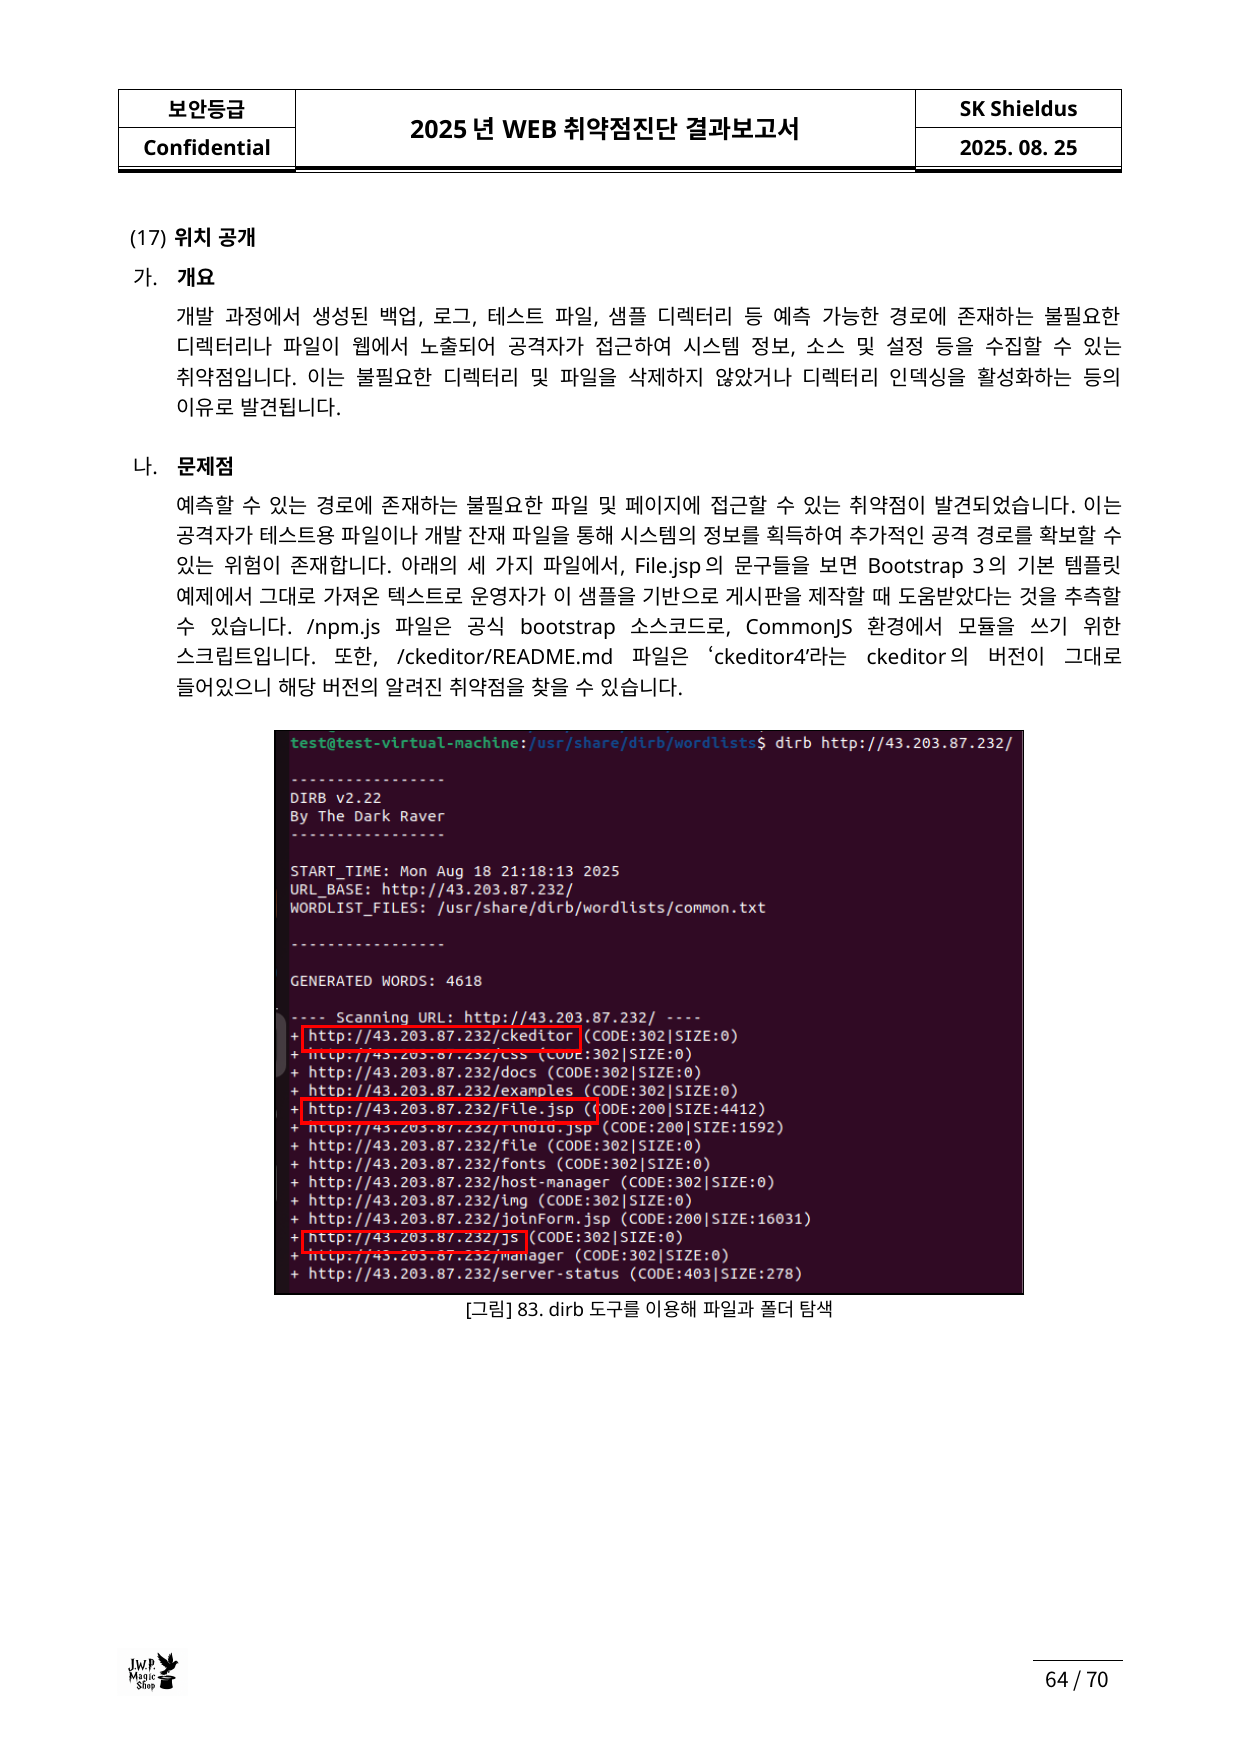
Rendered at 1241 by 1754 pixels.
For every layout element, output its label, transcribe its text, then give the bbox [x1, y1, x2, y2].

picture [117, 1648, 188, 1696]
title 위치 공개 [130, 221, 1122, 252]
picture [276, 731, 1023, 1293]
title 개요 [133, 261, 1122, 291]
title 문제점 [133, 450, 1122, 480]
text 개발 과정에서 생성된 백업, 로그, 테스트 파일, 샘플 디렉터리 등 예측 가능한 경로에 존재하는 불필요한 디렉터리나 파일이 웹에서 노출되어 공격자가 접근하여 시스템 정보, 소스 및 설정 등을 수집할 수 있는 취약점입니다. 이는 불필요한 디렉터리 및 파일을 삭제하지 않았거나 디렉터리 인덱싱을 활성화하는 등의 이유로 발견됩니다. [176, 300, 1122, 421]
text 예측할 수 있는 경로에 존재하는 불필요한 파일 및 페이지에 접근할 수 있는 취약점이 발견되었습니다. 이는 공격자가 테스트용 파일이나 개발 잔재 파일을 통해 시스템의 정보를 획득하여 추가적인 공격 경로를 확보할 수 있는 위험이 존재합니다. 아래의 세 가지 파일에서, File.jsp의 문구들을 보면 Bootstrap 3의 기본 템플릿 예제에서 그대로 가져온 텍스트로 운영자가 이 샘플을 기반으로 게시판을 제작할 때 도움받았다는 것을 추측할 수 있습니다. /npm.js 파일은 공식 bootstrap 소스코드로, CommonJS 환경에서 모듈을 쓰기 위한 스크립트입니다. 또한, /ckeditor/README.md 파일은 ‘ckeditor4’라는 ckeditor의 버전이 그대로 들어있으니 해당 버전의 알려진 취약점을 찾을 수 있습니다. [176, 489, 1122, 701]
text [그림] 83. dirb 도구를 이용해 파일과 폴더 탐색 [192, 1294, 1107, 1322]
